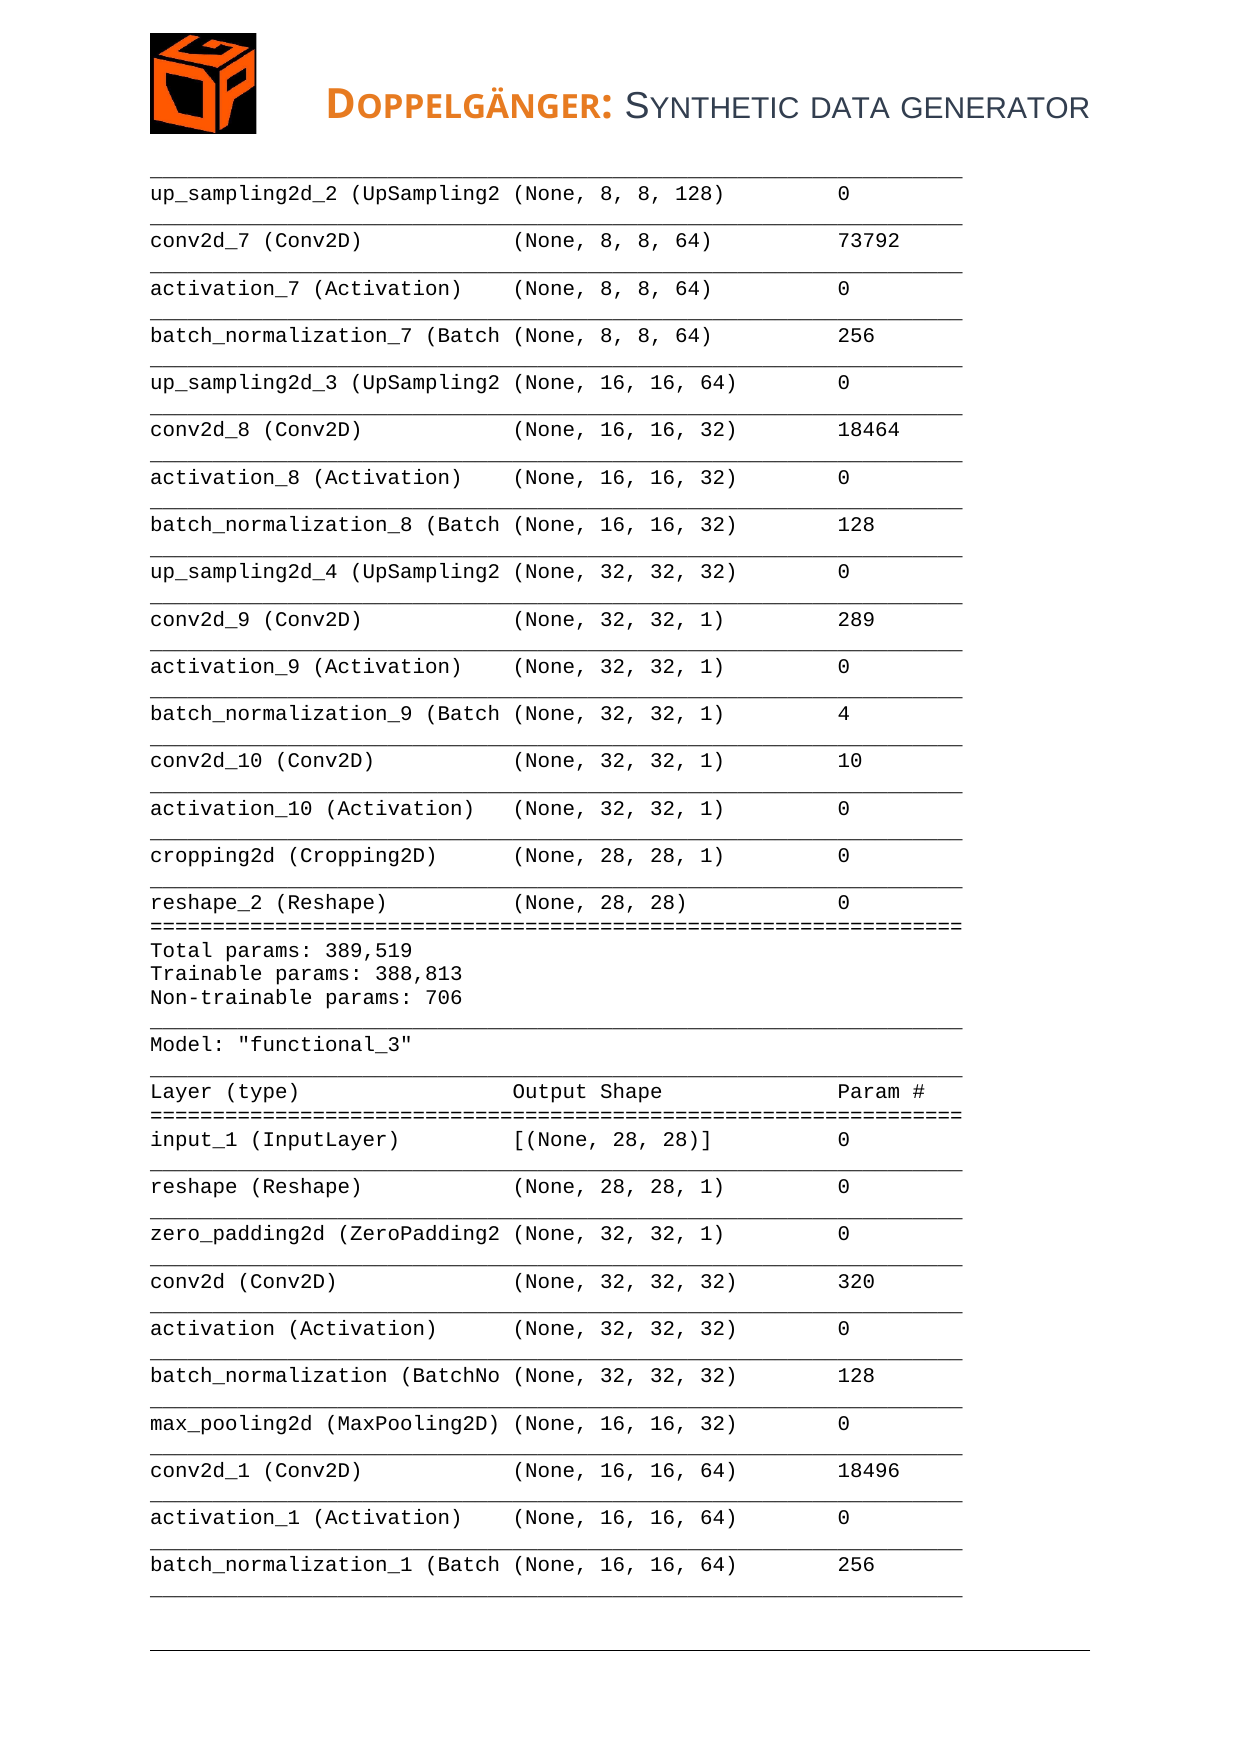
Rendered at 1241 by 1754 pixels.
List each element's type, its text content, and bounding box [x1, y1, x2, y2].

text input_1 (InputLayer) [(None, 28, 28)] 0 [150, 1129, 1090, 1152]
text reshape_2 (Reshape) (None, 28, 28) 0 [150, 892, 1090, 916]
text Non-trainable params: 706 [150, 987, 1090, 1011]
text Model: "functional_3" [150, 1034, 1090, 1058]
text reshape (Reshape) (None, 28, 28, 1) 0 [150, 1176, 1090, 1200]
text activation_7 (Activation) (None, 8, 8, 64) 0 [150, 277, 1090, 301]
text _________________________________________________________________ [150, 301, 1090, 325]
text _________________________________________________________________ [150, 396, 1090, 419]
text _________________________________________________________________ [150, 1436, 1090, 1460]
text _________________________________________________________________ [150, 1247, 1090, 1271]
text _________________________________________________________________ [150, 821, 1090, 845]
text ================================================================= [150, 916, 1090, 939]
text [150, 1578, 1090, 1602]
text conv2d_9 (Conv2D) (None, 32, 32, 1) 289 [150, 608, 1090, 632]
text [150, 159, 1090, 183]
text conv2d (Conv2D) (None, 32, 32, 32) 320 [150, 1271, 1090, 1294]
text batch_normalization_8 (Batch (None, 16, 16, 32) 128 [150, 514, 1090, 538]
text _________________________________________________________________ [150, 679, 1090, 703]
picture [150, 33, 257, 134]
text _________________________________________________________________ [150, 254, 1090, 277]
text conv2d_10 (Conv2D) (None, 32, 32, 1) 10 [150, 750, 1090, 774]
text _________________________________________________________________ [150, 1058, 1090, 1081]
text Layer (type) Output Shape Param # [150, 1081, 1090, 1105]
text up_sampling2d_2 (UpSampling2 (None, 8, 8, 128) 0 [150, 183, 1090, 207]
text _________________________________________________________________ [150, 727, 1090, 750]
text _________________________________________________________________ [150, 348, 1090, 372]
text _________________________________________________________________ [150, 632, 1090, 656]
text conv2d_7 (Conv2D) (None, 8, 8, 64) 73792 [150, 230, 1090, 254]
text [150, 207, 1090, 230]
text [150, 1531, 1090, 1554]
text _________________________________________________________________ [150, 774, 1090, 798]
text conv2d_8 (Conv2D) (None, 16, 16, 32) 18464 [150, 419, 1090, 443]
text Total params: 389,519 [150, 939, 1090, 963]
text _________________________________________________________________ [150, 1483, 1090, 1507]
text activation (Activation) (None, 32, 32, 32) 0 [150, 1318, 1090, 1342]
text _________________________________________________________________ [150, 1152, 1090, 1176]
text _________________________________________________________________ [150, 1342, 1090, 1365]
text cropping2d (Cropping2D) (None, 28, 28, 1) 0 [150, 845, 1090, 869]
text batch_normalization_9 (Batch (None, 32, 32, 1) 4 [150, 703, 1090, 727]
text _________________________________________________________________ [150, 1200, 1090, 1223]
text Trainable params: 388,813 [150, 963, 1090, 987]
text activation_10 (Activation) (None, 32, 32, 1) 0 [150, 798, 1090, 821]
text _________________________________________________________________ [150, 869, 1090, 892]
text up_sampling2d_4 (UpSampling2 (None, 32, 32, 32) 0 [150, 561, 1090, 585]
text max_pooling2d (MaxPooling2D) (None, 16, 16, 32) 0 [150, 1412, 1090, 1436]
text conv2d_1 (Conv2D) (None, 16, 16, 64) 18496 [150, 1460, 1090, 1483]
text _________________________________________________________________ [150, 1294, 1090, 1318]
text zero_padding2d (ZeroPadding2 (None, 32, 32, 1) 0 [150, 1223, 1090, 1247]
text _________________________________________________________________ [150, 538, 1090, 561]
text _________________________________________________________________ [150, 1389, 1090, 1412]
text activation_1 (Activation) (None, 16, 16, 64) 0 [150, 1507, 1090, 1531]
text activation_8 (Activation) (None, 16, 16, 32) 0 [150, 467, 1090, 490]
text up_sampling2d_3 (UpSampling2 (None, 16, 16, 64) 0 [150, 372, 1090, 396]
text batch_normalization_7 (Batch (None, 8, 8, 64) 256 [150, 325, 1090, 348]
text _________________________________________________________________ [150, 585, 1090, 608]
text batch_normalization_1 (Batch (None, 16, 16, 64) 256 [150, 1554, 1090, 1578]
text _________________________________________________________________ [150, 1011, 1090, 1034]
text activation_9 (Activation) (None, 32, 32, 1) 0 [150, 656, 1090, 679]
text batch_normalization (BatchNo (None, 32, 32, 32) 128 [150, 1365, 1090, 1389]
text ================================================================= [150, 1105, 1090, 1129]
text _________________________________________________________________ [150, 443, 1090, 467]
text _________________________________________________________________ [150, 490, 1090, 514]
